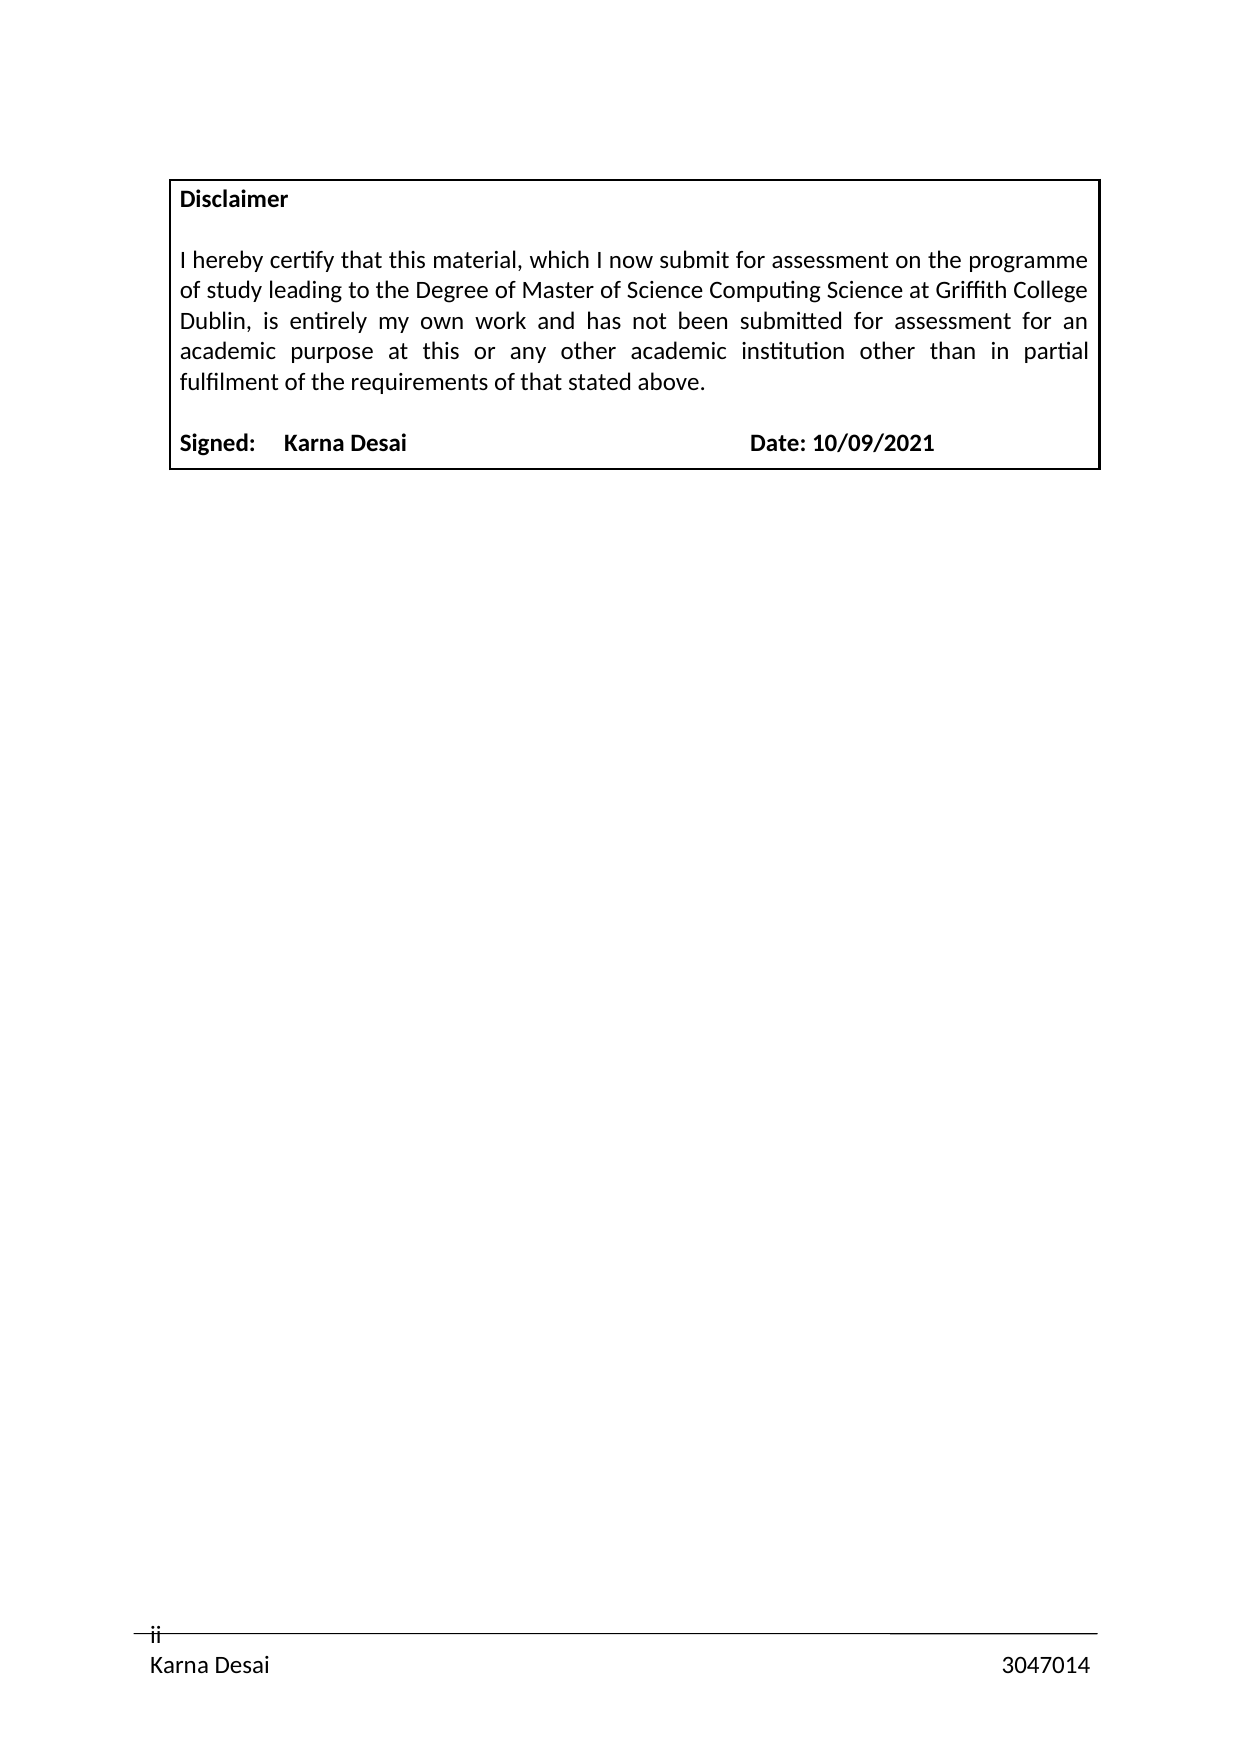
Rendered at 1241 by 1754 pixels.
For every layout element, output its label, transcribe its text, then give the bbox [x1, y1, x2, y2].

text Signed: Karna Desai Date: 10/09/2021 [171, 423, 1098, 468]
text Disclaimer [171, 181, 1098, 213]
text I hereby certify that this material, which I now submit for assessment on the programme of study leading to the Degree of Master of Science Computing Science at Griffith College Dublin, is entirely my own work and has not been submitted for assessment for an academic purpose at this or any other academic institution other than in partial fulfilment of the requirements of that stated above. [171, 240, 1098, 397]
